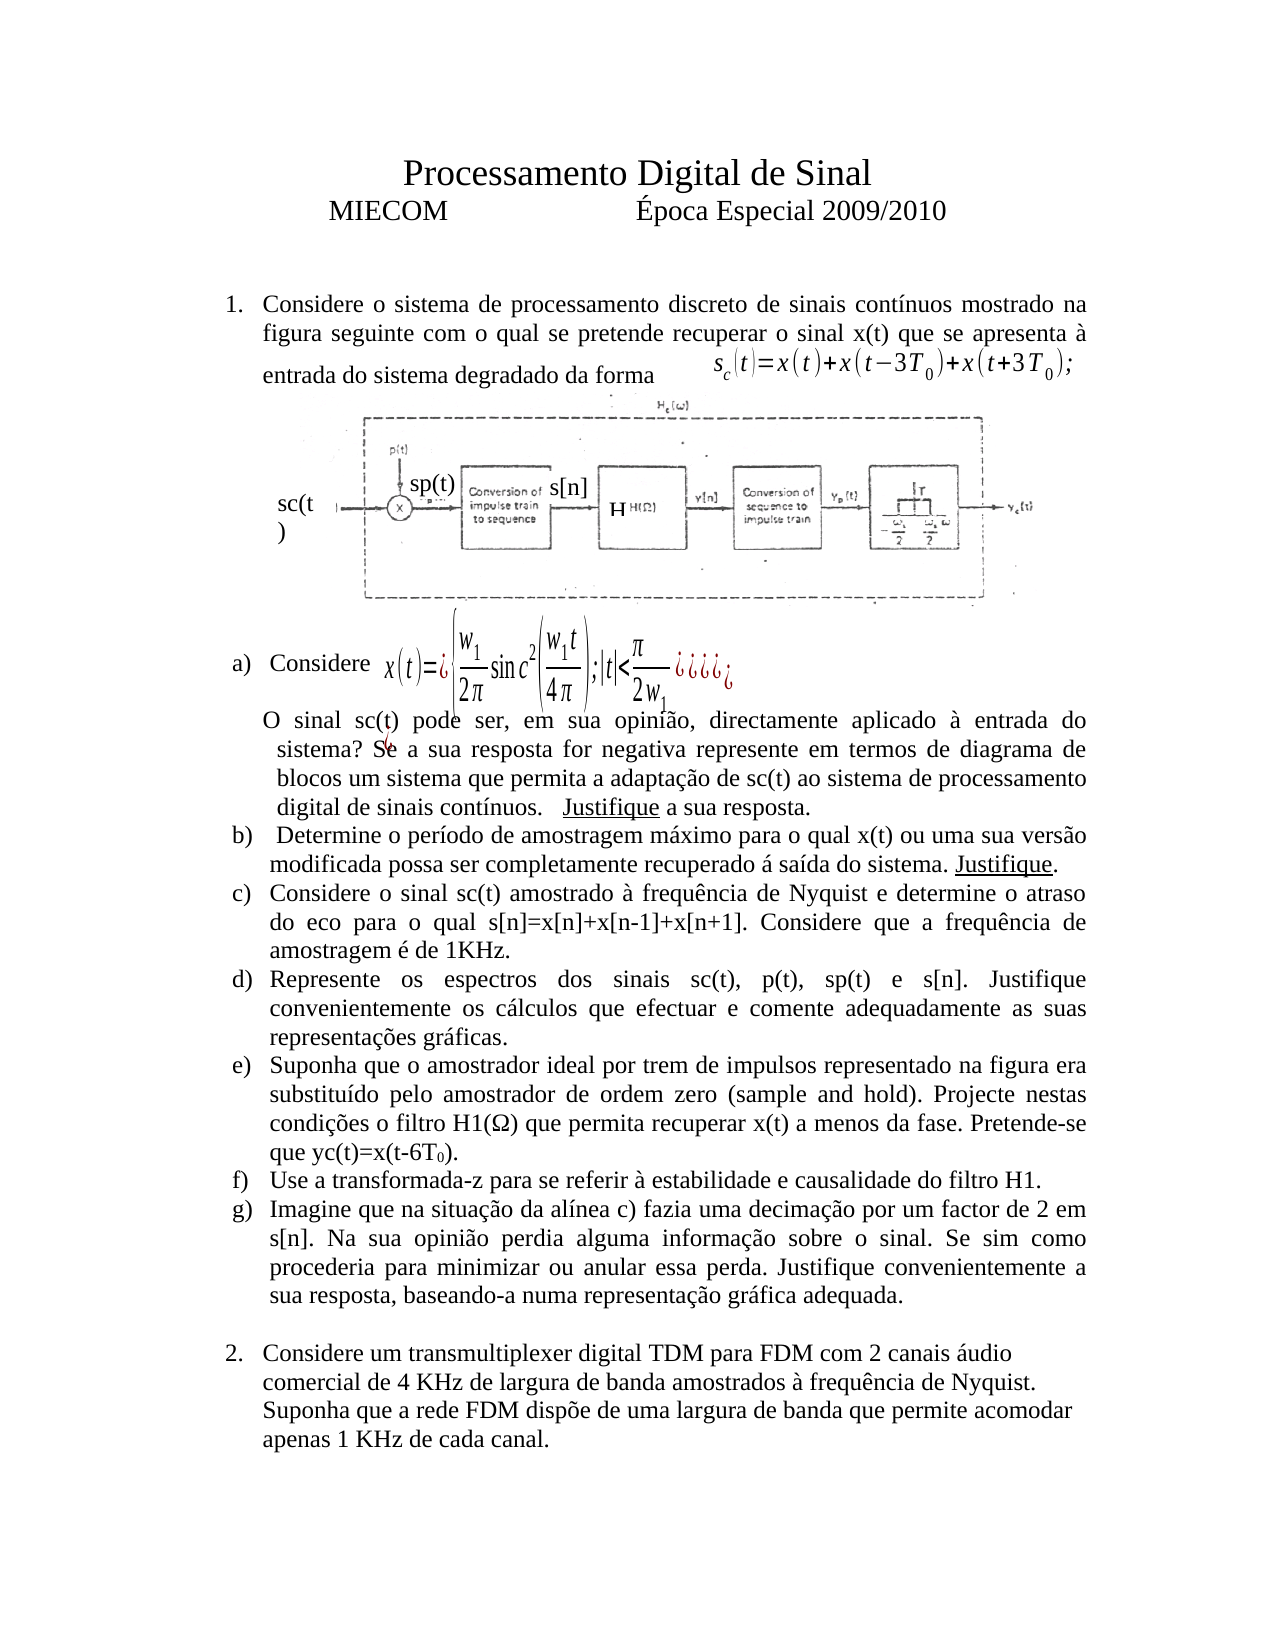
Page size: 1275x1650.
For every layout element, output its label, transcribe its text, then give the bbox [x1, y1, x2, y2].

text O sinal sc(t) pode ser, em sua opinião, directamente aplicado à entrada do sistema? Se a sua resposta for negativa represente em termos de diagrama de blocos um sistema que permita a adaptação de sc(t) ao sistema de processamento digital de sinais contínuos. Justifique a sua resposta. [262, 706, 1087, 821]
list Represente os espectros dos sinais sc(t), p(t), sp(t) e s[n]. Justifique convenientemente os cálculos que efectuar e comente adequadamente as suas representações gráficas. [232, 964, 1087, 1051]
list Considere [540, 648, 587, 677]
text Processamento Digital de Sinal [187, 150, 1087, 193]
list Considere um transmultiplexer digital TDM para FDM com 2 canais áudio comercial de 4 KHz de largura de banda amostrados à frequência de Nyquist. Suponha que a rede FDM dispõe de uma largura de banda que permite acomodar apenas 1 KHz de cada canal. [225, 1338, 1087, 1453]
list Use a transformada-z para se referir à estabilidade e causalidade do filtro H1. [232, 1166, 1087, 1194]
list Suponha que o amostrador ideal por trem de impulsos representado na figura era substituído pelo amostrador de ordem zero (sample and hold). Projecte nestas condições o filtro H1(Ω) que permita recuperar x(t) a menos da fase. Pretende-se que yc(t)=x(t-6T0). [232, 1051, 1087, 1166]
list Considere o sistema de processamento discreto de sinais contínuos mostrado na figura seguinte com o qual se pretende recuperar o sinal x(t) que se apresenta à entrada do sistema degradado da forma [225, 289, 1087, 389]
text MIECOM Época Especial 2009/2010 [187, 193, 1087, 227]
list Determine o período de amostragem máximo para o qual x(t) ou uma sua versão modificada possa ser completamente recuperado á saída do sistema. Justifique. [232, 821, 1087, 878]
list Imagine que na situação da alínea c) fazia uma decimação por um factor de 2 em s[n]. Na sua opinião perdia alguma informação sobre o sinal. Se sim como procederia para minimizar ou anular essa perda. Justifique convenientemente a sua resposta, baseando-a numa representação gráfica adequada. [232, 1194, 1087, 1309]
list Considere [588, 648, 1087, 677]
list Considere o sinal sc(t) amostrado à frequência de Nyquist e determine o atraso do eco para o qual s[n]=x[n]+x[n-1]+x[n+1]. Considere que a frequência de amostragem é de 1KHz. [232, 878, 1087, 964]
list Considere [232, 648, 539, 677]
